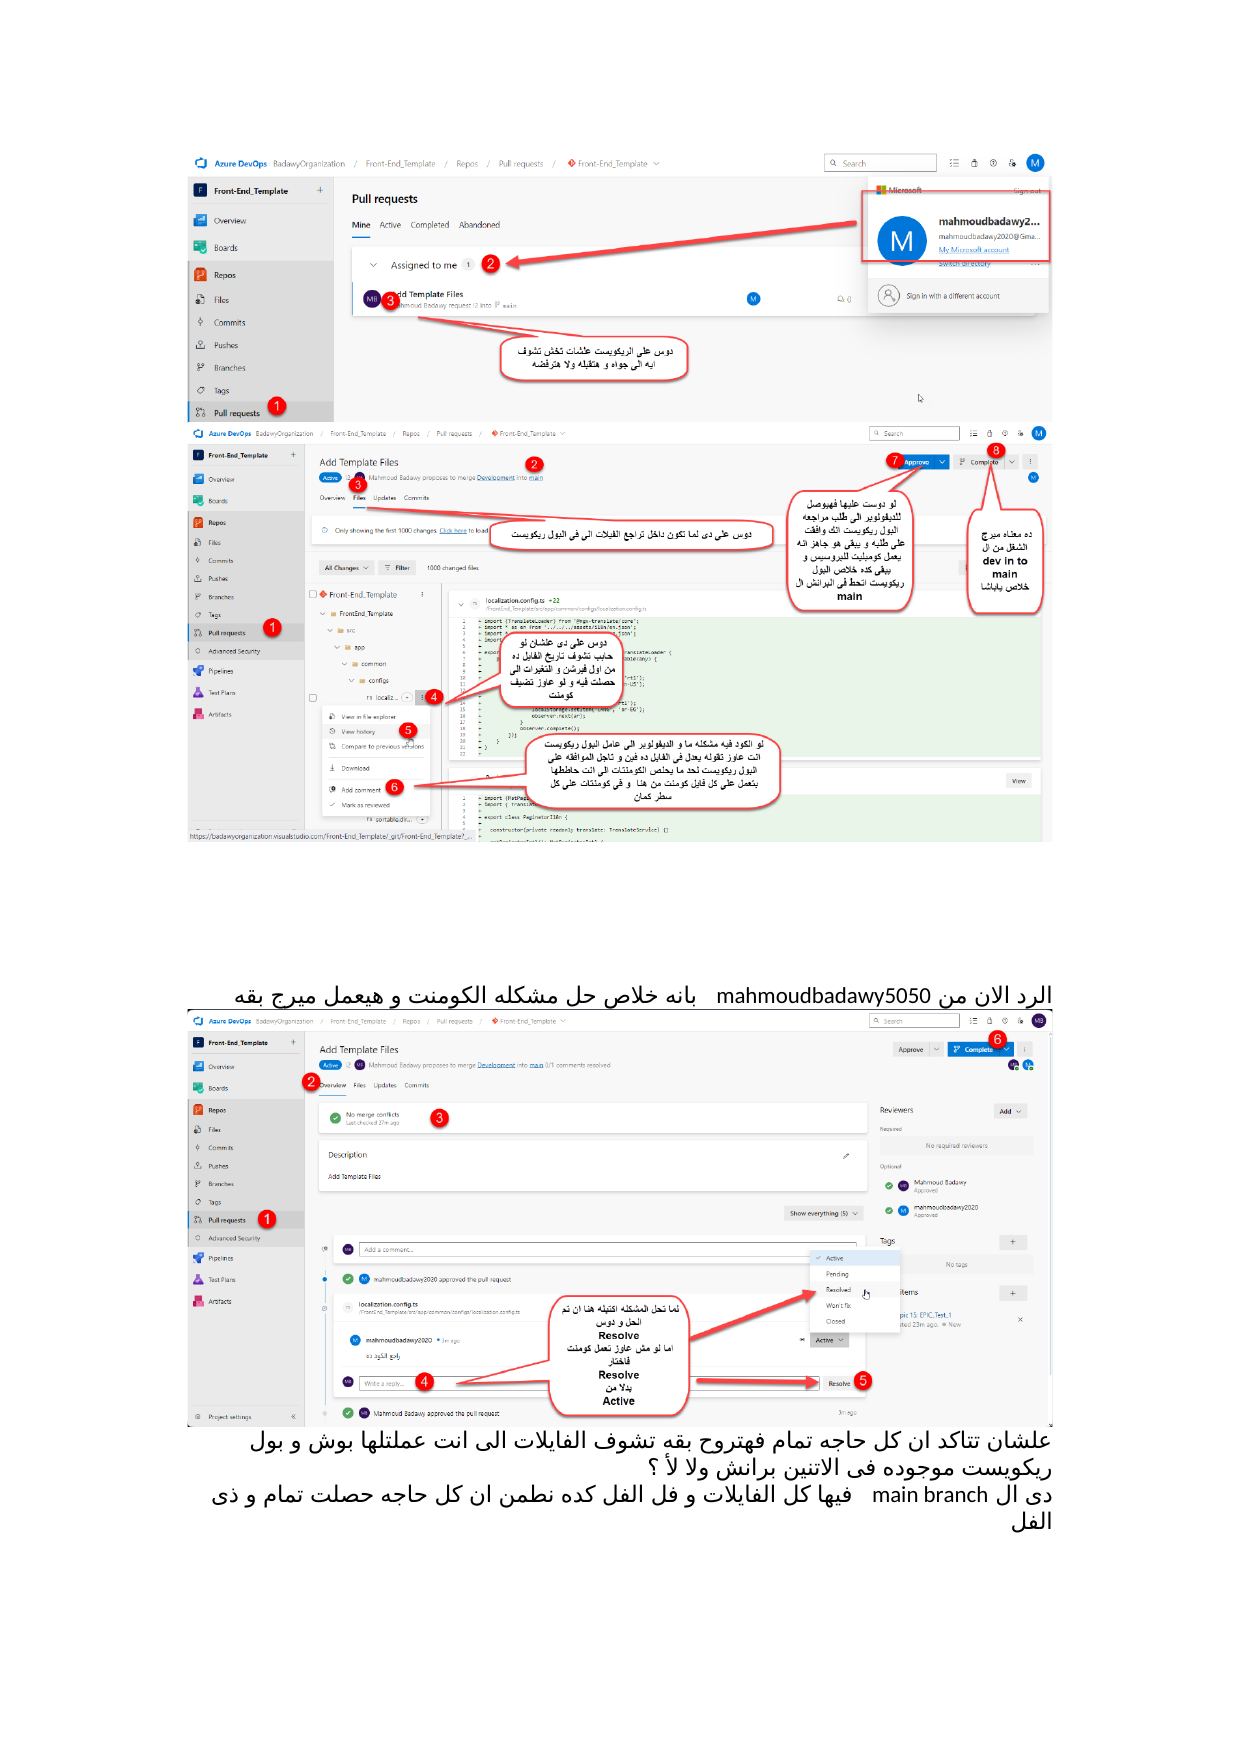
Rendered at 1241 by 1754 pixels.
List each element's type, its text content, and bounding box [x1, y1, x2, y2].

picture [187, 1009, 1053, 1427]
text علشان تتاكد ان كل حاجه تمام فهتروح بقه تشوف الفايلات الى انت عملتلها بوش و بول ريكويست موجوده فى الاتنين برانش ولا لأ ؟ [187, 1427, 1053, 1480]
picture [187, 150, 1053, 842]
text الرد الان من mahmoudbadawy5050 بانه خلاص حل مشكله الكومنت و هيعمل ميرج بقه [187, 981, 1053, 1009]
text دى ال main branch فيها كل الفايلات و فل الفل كده نطمن ان كل حاجه حصلت تمام و ذى الفل [187, 1480, 1053, 1534]
